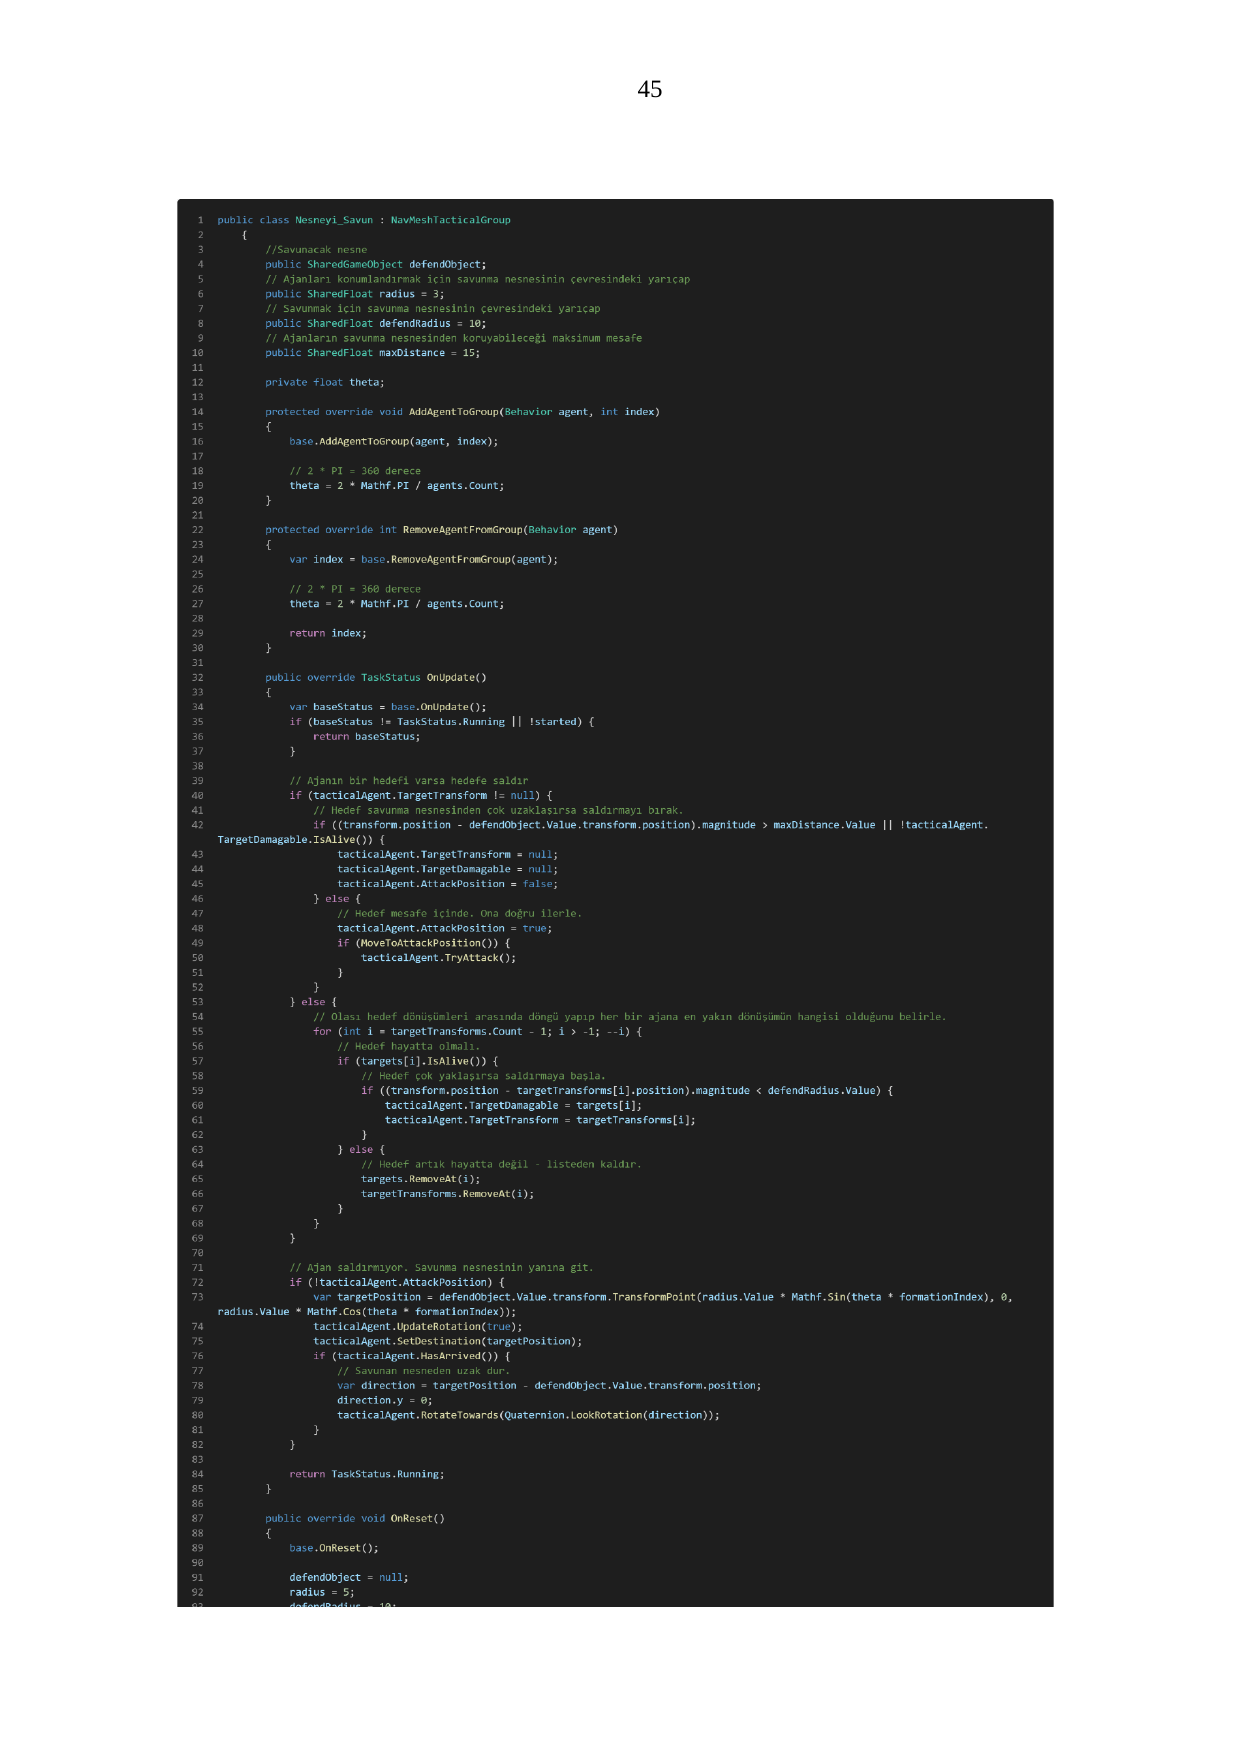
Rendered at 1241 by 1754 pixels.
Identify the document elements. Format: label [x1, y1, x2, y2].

picture [177, 199, 1054, 1607]
